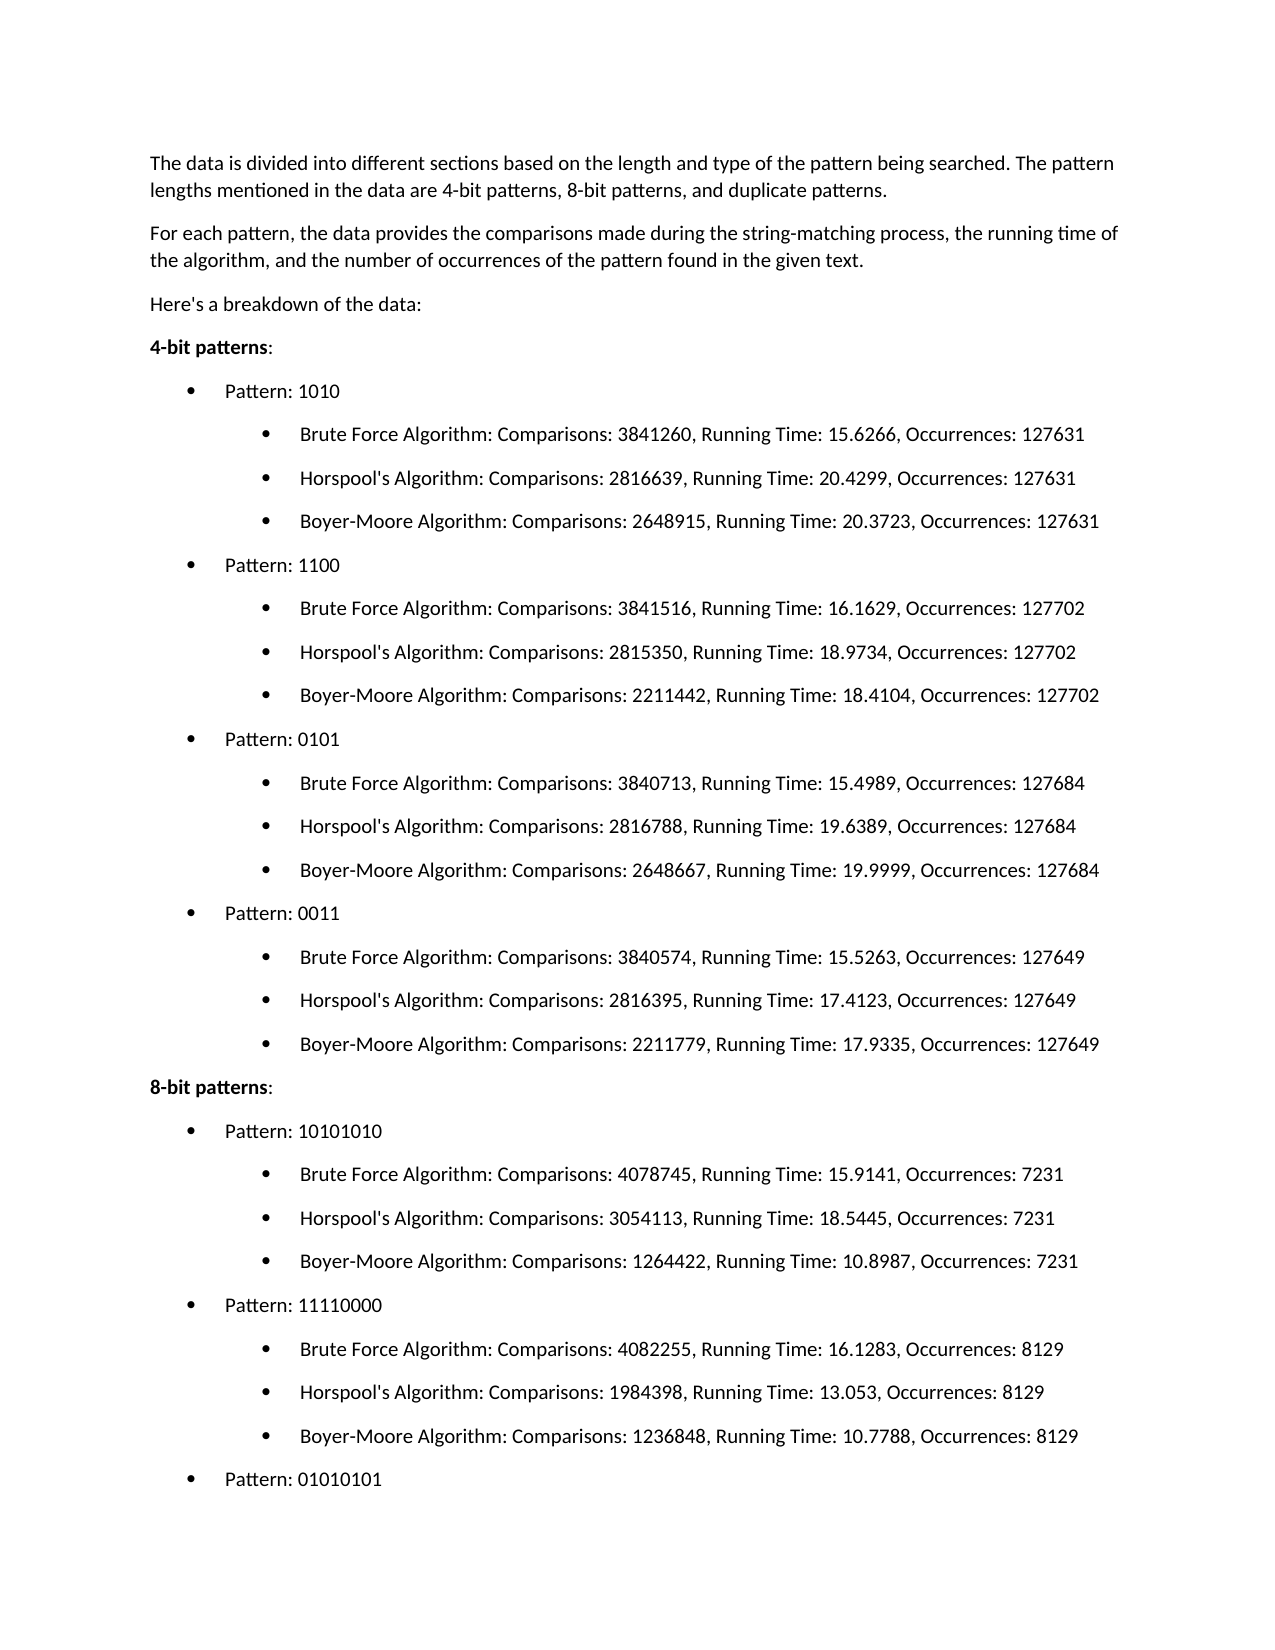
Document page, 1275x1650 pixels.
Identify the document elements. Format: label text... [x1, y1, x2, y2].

list Horspool's Algorithm: Comparisons: 2816395, Running Time: 17.4123, Occurrences: 127649 [262, 987, 1125, 1013]
list Boyer-Moore Algorithm: Comparisons: 1264422, Running Time: 10.8987, Occurrences: 7231 [262, 1249, 1125, 1274]
text The data is divided into different sections based on the length and type of the pattern being searched. The pattern lengths mentioned in the data are 4-bit patterns, 8-bit patterns, and duplicate patterns. [150, 150, 1125, 202]
list Horspool's Algorithm: Comparisons: 2816788, Running Time: 19.6389, Occurrences: 127684 [262, 813, 1125, 839]
list Brute Force Algorithm: Comparisons: 3840713, Running Time: 15.4989, Occurrences: 127684 [262, 770, 1125, 795]
list Pattern: 11110000 [187, 1292, 1125, 1318]
list Boyer-Moore Algorithm: Comparisons: 2211442, Running Time: 18.4104, Occurrences: 127702 [262, 683, 1125, 708]
list Horspool's Algorithm: Comparisons: 3054113, Running Time: 18.5445, Occurrences: 7231 [262, 1205, 1125, 1231]
list Pattern: 0011 [187, 900, 1125, 926]
list Boyer-Moore Algorithm: Comparisons: 1236848, Running Time: 10.7788, Occurrences: 8129 [262, 1423, 1125, 1448]
list Brute Force Algorithm: Comparisons: 4078745, Running Time: 15.9141, Occurrences: 7231 [262, 1162, 1125, 1187]
list Horspool's Algorithm: Comparisons: 2816639, Running Time: 20.4299, Occurrences: 127631 [262, 465, 1125, 490]
list Boyer-Moore Algorithm: Comparisons: 2648915, Running Time: 20.3723, Occurrences: 127631 [262, 508, 1125, 534]
text For each pattern, the data provides the comparisons made during the string-matching process, the running time of the algorithm, and the number of occurrences of the pattern found in the given text. [150, 220, 1125, 273]
list Boyer-Moore Algorithm: Comparisons: 2211779, Running Time: 17.9335, Occurrences: 127649 [262, 1031, 1125, 1056]
list Pattern: 1010 [187, 378, 1125, 403]
list Boyer-Moore Algorithm: Comparisons: 2648667, Running Time: 19.9999, Occurrences: 127684 [262, 857, 1125, 882]
text 4-bit patterns: [150, 334, 1125, 360]
list Horspool's Algorithm: Comparisons: 1984398, Running Time: 13.053, Occurrences: 8129 [262, 1379, 1125, 1405]
list Brute Force Algorithm: Comparisons: 3841260, Running Time: 15.6266, Occurrences: 127631 [262, 421, 1125, 447]
list Pattern: 0101 [187, 726, 1125, 752]
list Brute Force Algorithm: Comparisons: 4082255, Running Time: 16.1283, Occurrences: 8129 [262, 1336, 1125, 1361]
list Pattern: 10101010 [187, 1118, 1125, 1143]
list Brute Force Algorithm: Comparisons: 3840574, Running Time: 15.5263, Occurrences: 127649 [262, 944, 1125, 969]
text 8-bit patterns: [150, 1074, 1125, 1100]
list Horspool's Algorithm: Comparisons: 2815350, Running Time: 18.9734, Occurrences: 127702 [262, 639, 1125, 664]
text Here's a breakdown of the data: [150, 291, 1125, 316]
list Pattern: 1100 [187, 552, 1125, 577]
list Pattern: 01010101 [187, 1466, 1125, 1492]
list Brute Force Algorithm: Comparisons: 3841516, Running Time: 16.1629, Occurrences: 127702 [262, 596, 1125, 621]
